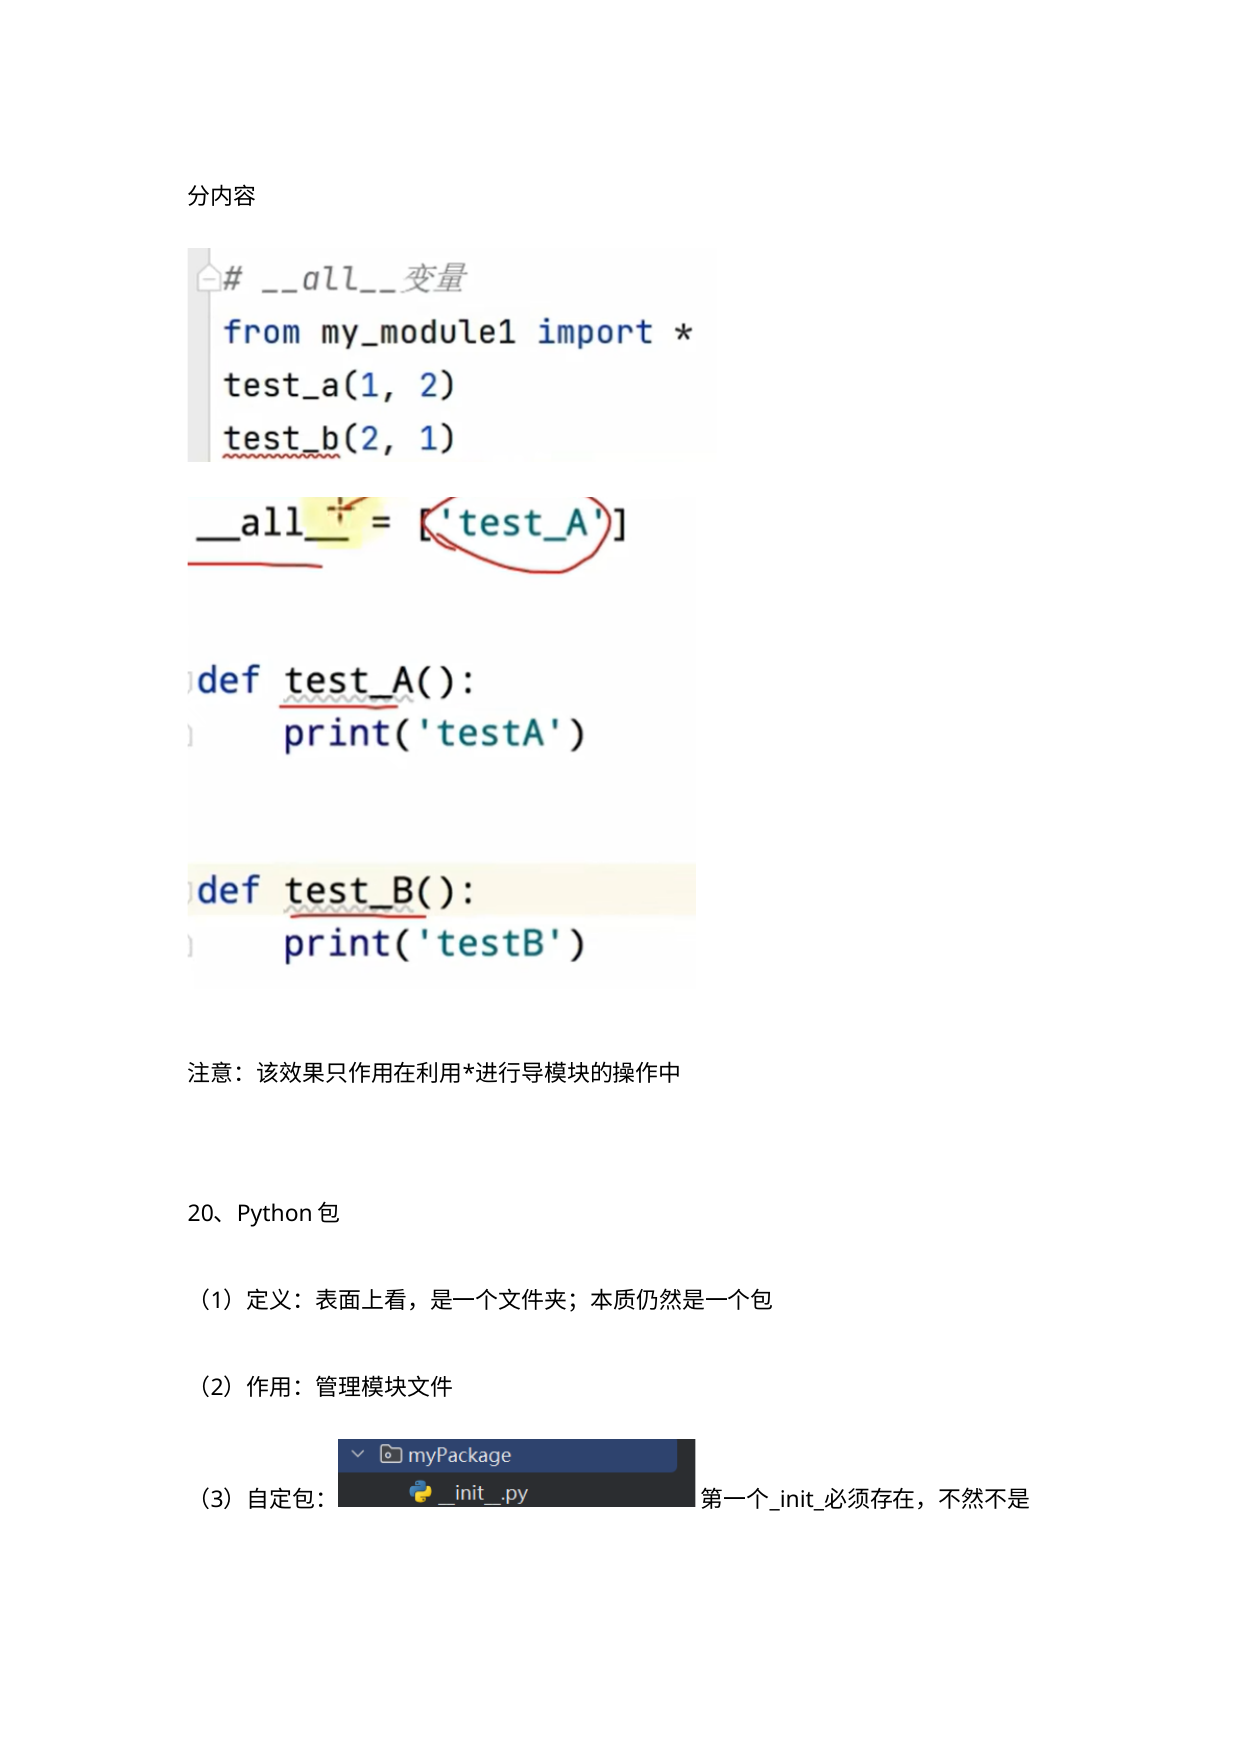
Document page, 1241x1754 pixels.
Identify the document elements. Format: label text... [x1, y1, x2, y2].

text （2）作用：管理模块文件 [187, 1353, 1053, 1418]
text （1）定义：表面上看，是一个文件夹；本质仍然是一个包 [187, 1266, 1053, 1331]
picture [187, 497, 696, 989]
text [187, 1439, 1053, 1537]
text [187, 162, 1053, 227]
picture [338, 1439, 696, 1507]
text 20、Python包 [187, 1179, 1053, 1244]
text 注意：该效果只作用在利用*进行导模块的操作中 [187, 1039, 1053, 1104]
picture [187, 248, 717, 462]
